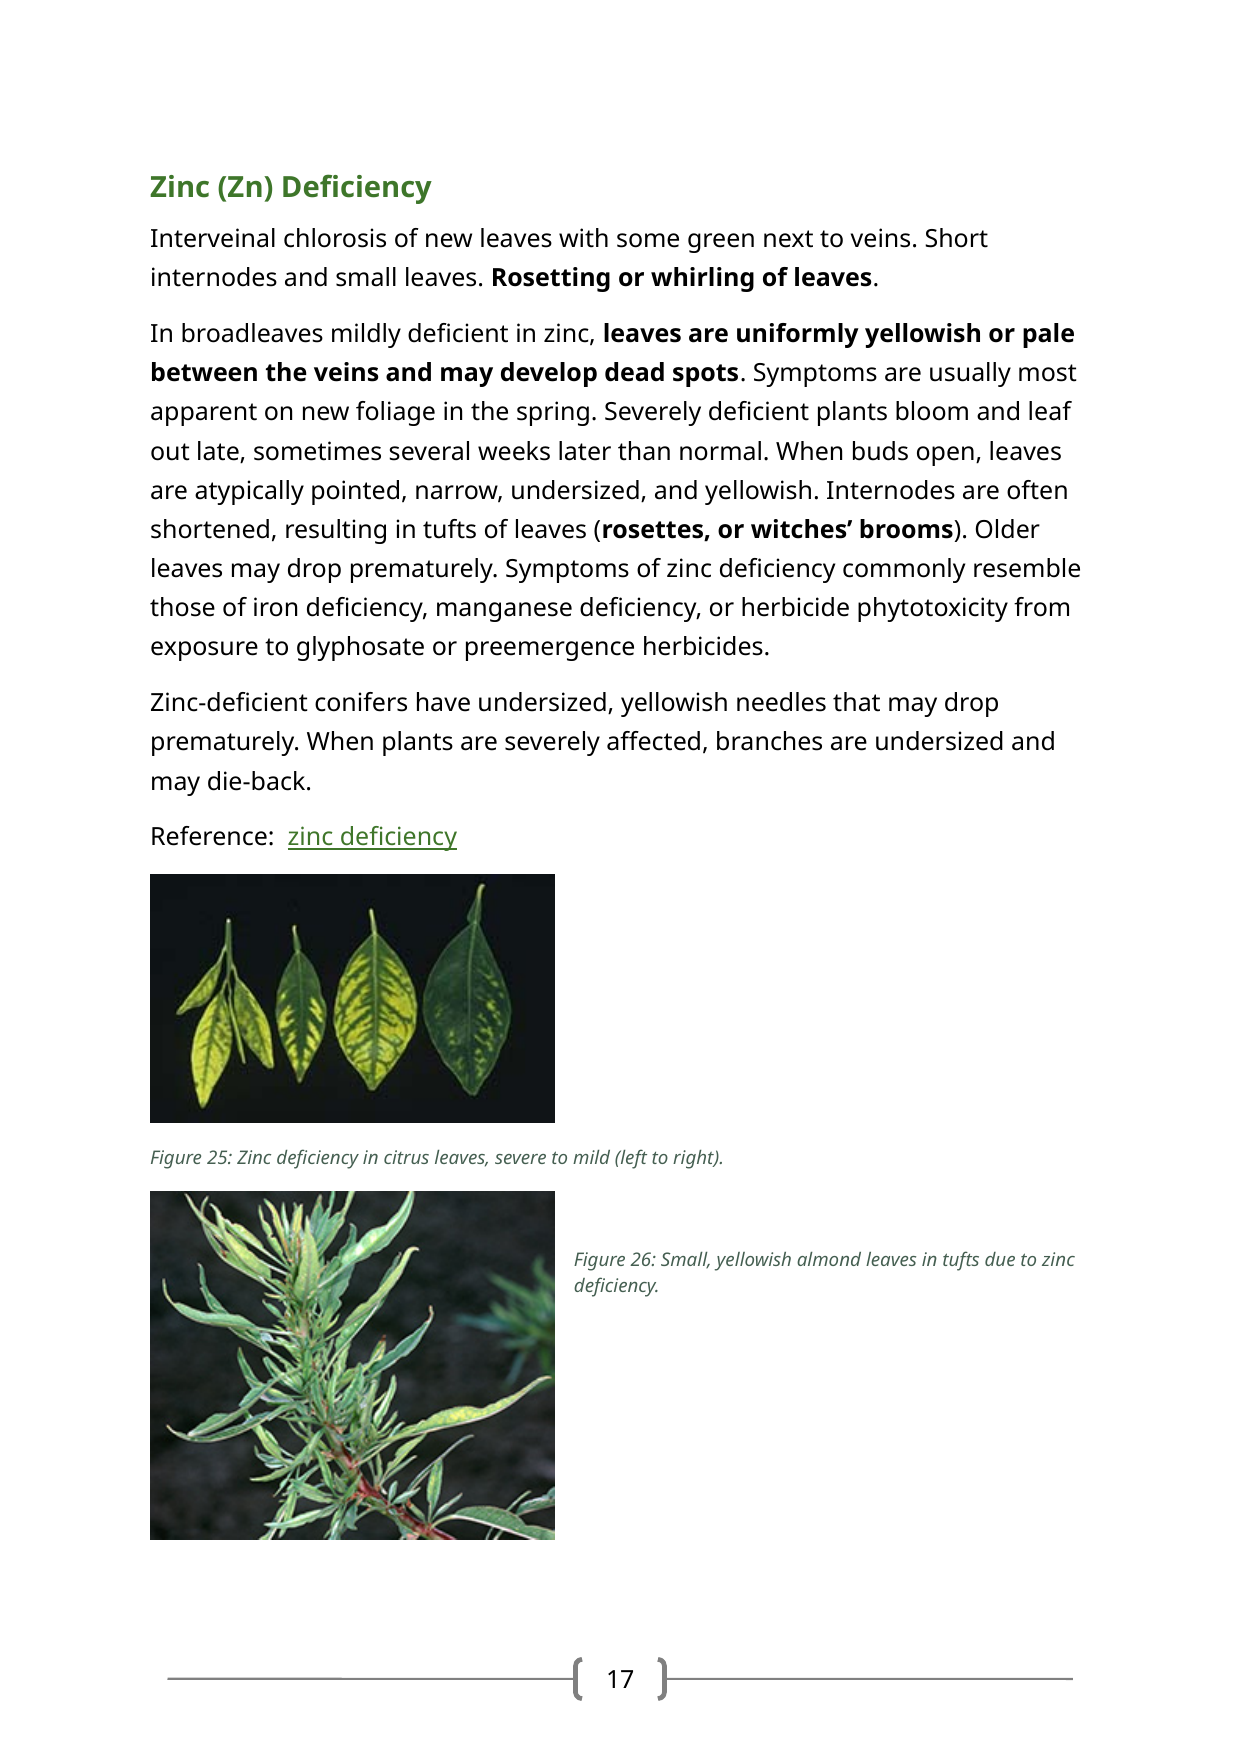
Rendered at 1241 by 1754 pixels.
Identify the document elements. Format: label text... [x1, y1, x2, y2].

text In broadleaves mildly deficient in zinc, leaves are uniformly yellowish or pale between the veins and may develop dead spots. Symptoms are usually most apparent on new foliage in the spring. Severely deficient plants bloom and leaf out late, sometimes several weeks later than normal. When buds open, leaves are atypically pointed, narrow, undersized, and yellowish. Internodes are often shortened, resulting in tufts of leaves (rosettes, or witches’ brooms). Older leaves may drop prematurely. Symptoms of zinc deficiency commonly resemble those of iron deficiency, manganese deficiency, or herbicide phytotoxicity from exposure to glyphosate or preemergence herbicides. [150, 316, 1090, 663]
text Reference: zinc deficiency [150, 819, 1090, 853]
text Interveinal chlorosis of new leaves with some green next to veins. Short internodes and small leaves. Rosetting or whirling of leaves. [150, 221, 1090, 294]
picture [150, 1191, 555, 1540]
text Figure 25: Zinc deficiency in citrus leaves, severe to mild (left to right). [150, 1144, 1090, 1170]
subtitle Zinc (Zn) Deficiency [150, 167, 1090, 206]
text Zinc-deficient conifers have undersized, yellowish needles that may drop prematurely. When plants are severely affected, branches are undersized and may die-back. [150, 685, 1090, 797]
picture [150, 874, 555, 1123]
text Figure 26: Small, yellowish almond leaves in tufts due to zinc deficiency. [555, 1247, 1090, 1298]
